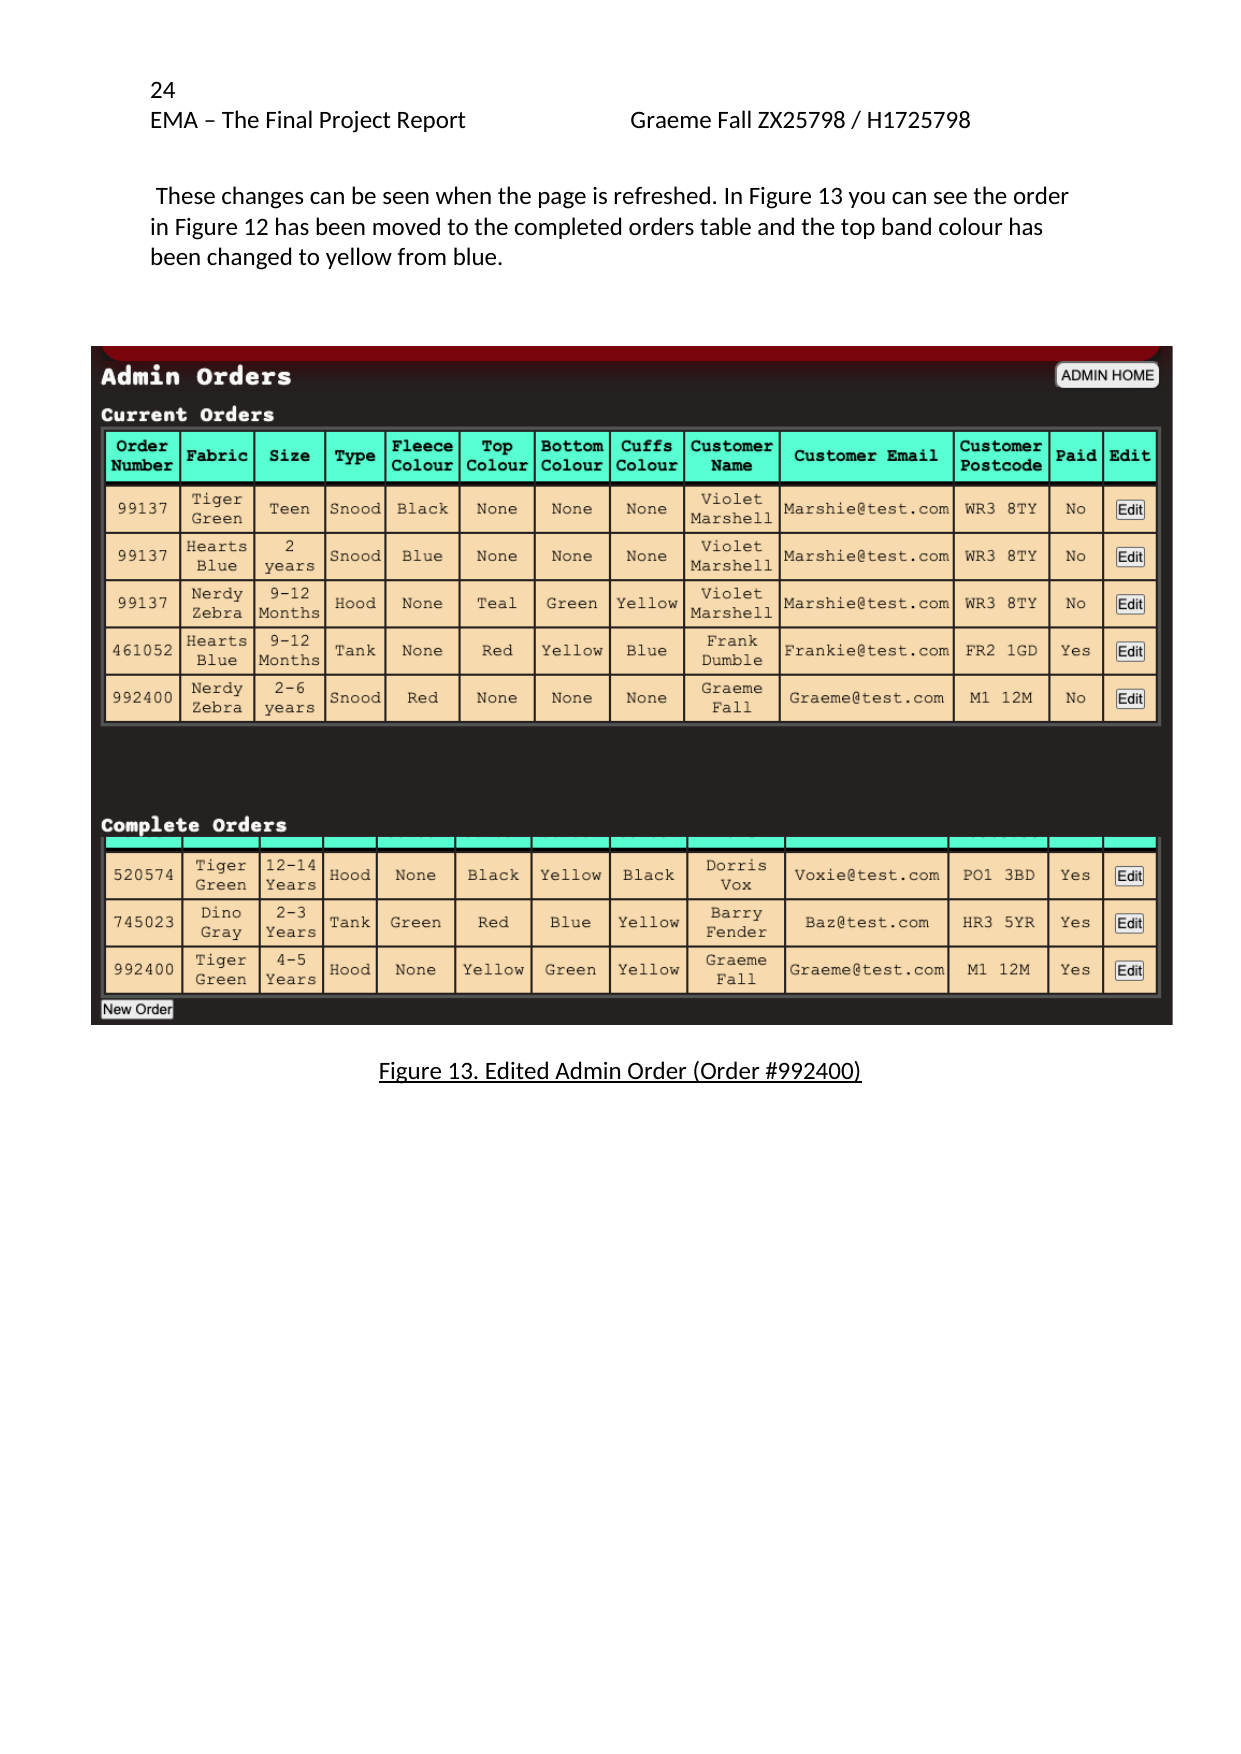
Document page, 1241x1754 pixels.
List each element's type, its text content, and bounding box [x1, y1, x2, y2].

text Figure 13. Edited Admin Order (Order #992400) [150, 1055, 1090, 1086]
text These changes can be seen when the page is refreshed. In Figure 13 you can see the order in Figure 12 has been moved to the completed orders table and the top band colour has been changed to yellow from blue. [150, 181, 1090, 272]
picture [91, 346, 1173, 1025]
